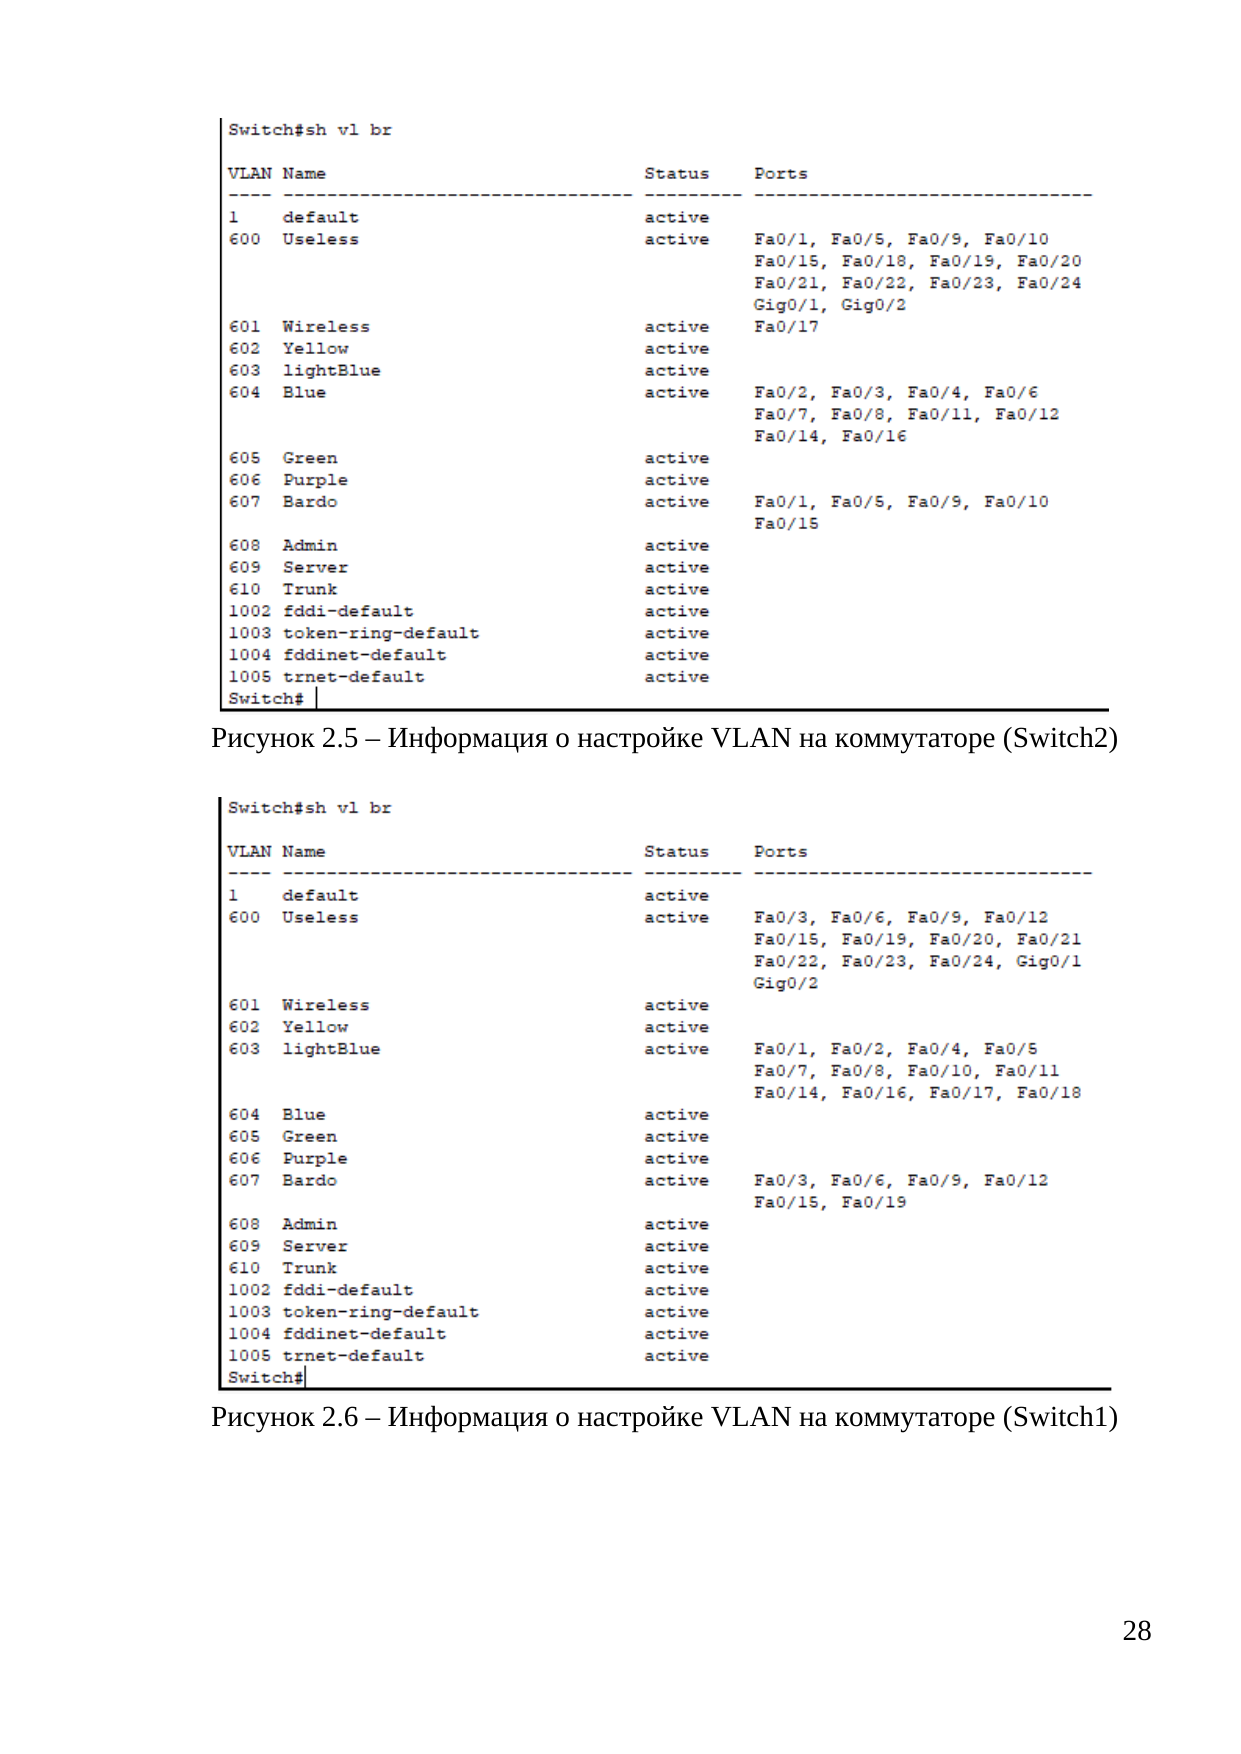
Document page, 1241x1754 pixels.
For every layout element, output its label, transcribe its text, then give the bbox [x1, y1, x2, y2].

text Рисунок 2.5 – Информация о настройке VLAN на коммутаторе (Switch2) [177, 720, 1152, 753]
picture [219, 118, 1109, 715]
picture [217, 797, 1112, 1394]
text Рисунок 2.6 – Информация о настройке VLAN на коммутаторе (Switch1) [177, 1399, 1152, 1432]
